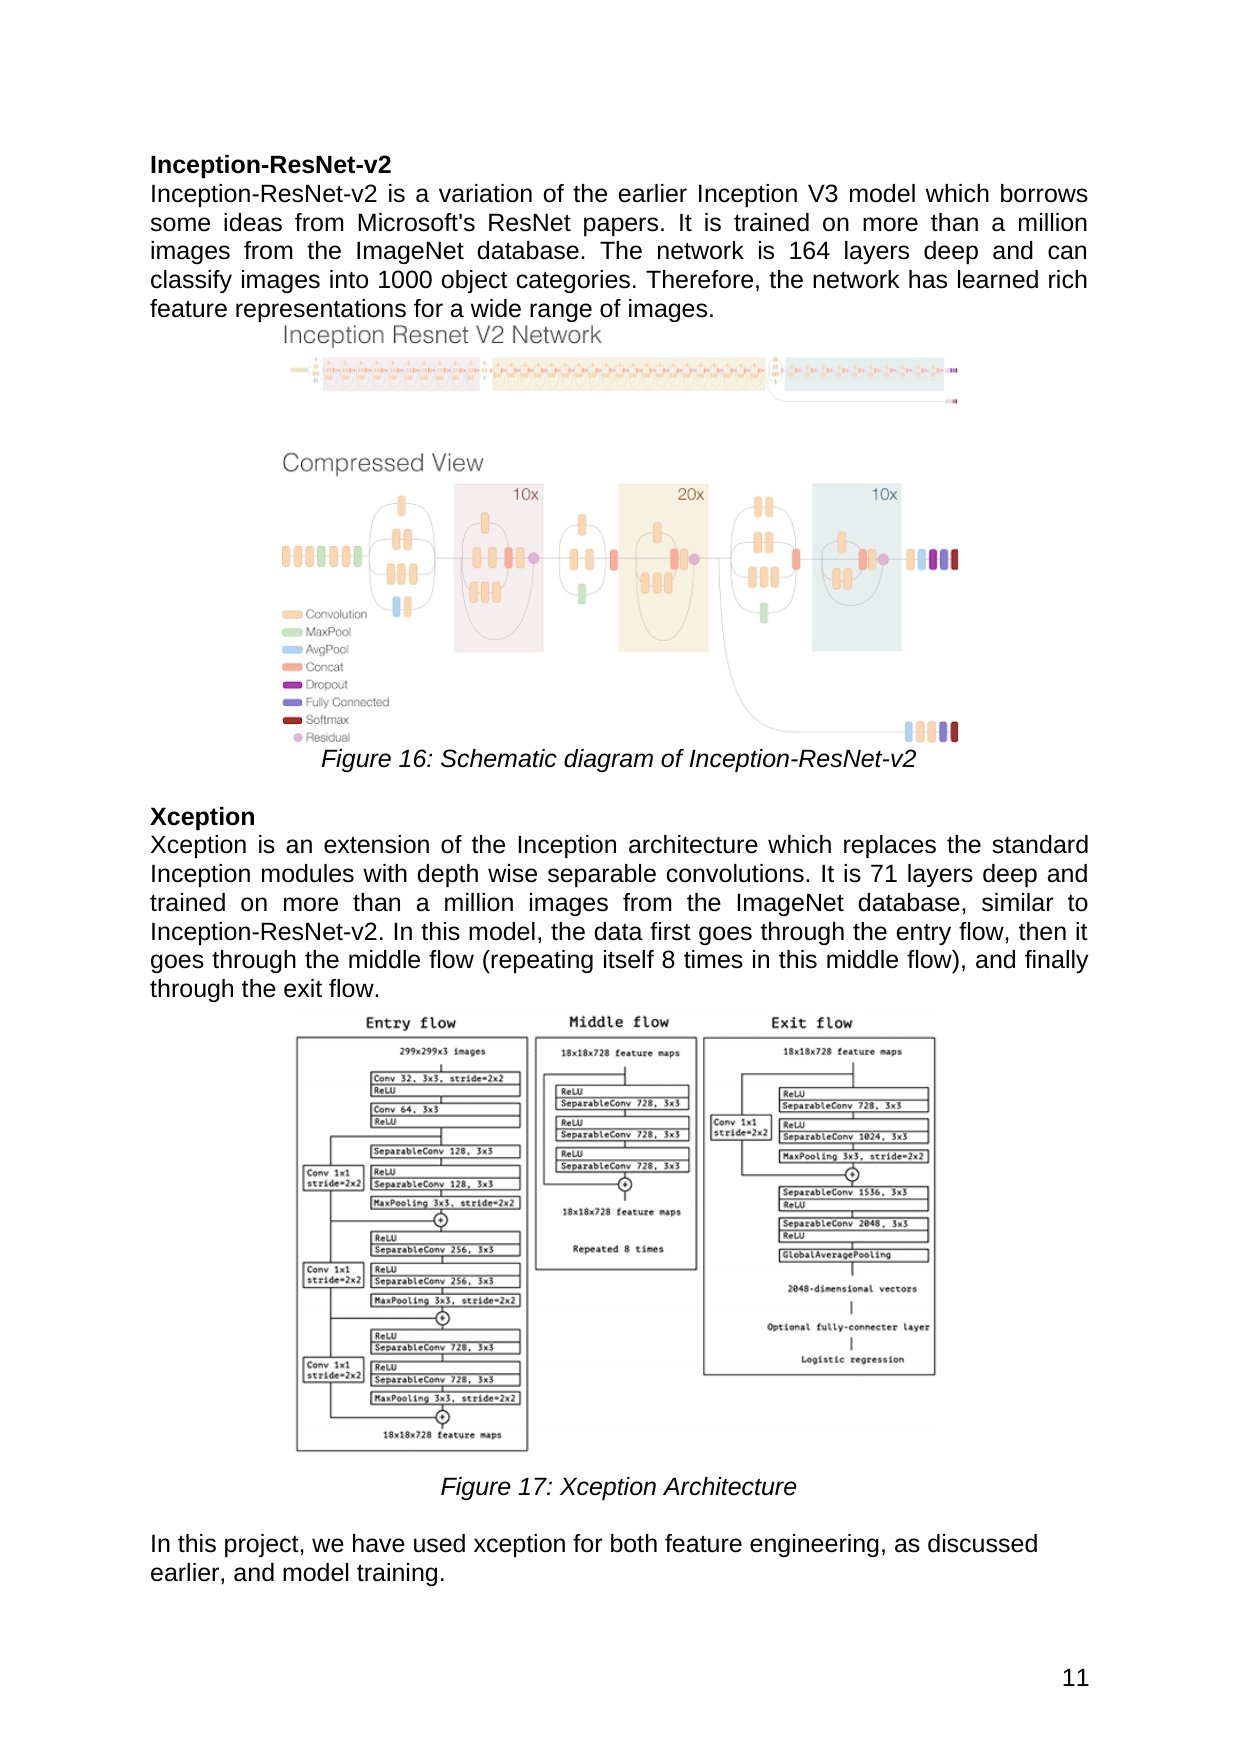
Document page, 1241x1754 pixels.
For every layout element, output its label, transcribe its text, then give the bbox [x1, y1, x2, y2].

text Xception [150, 802, 1090, 830]
text Inception-ResNet-v2 [150, 150, 1090, 179]
text Figure 16: Schematic diagram of Inception-ResNet-v2 [150, 744, 1090, 773]
text Figure 17: Xception Architecture [150, 1472, 1090, 1501]
text Xception is an extension of the Inception architecture which replaces the standard Inception modules with depth wise separable convolutions. It is 71 layers deep and trained on more than a million images from the ImageNet database, similar to Inception-ResNet-v2. In this model, the data first goes through the entry flow, then it goes through the middle flow (repeating itself 8 times in this middle flow), and finally through the exit flow. [150, 830, 1090, 1003]
picture [282, 322, 959, 745]
text Inception-ResNet-v2 is a variation of the earlier Inception V3 model which borrows some ideas from Microsoft's ResNet papers. It is trained on more than a million images from the ImageNet database. The network is 164 layers deep and can classify images into 1000 object categories. Therefore, the network has learned rich feature representations for a wide range of images. [150, 179, 1090, 322]
text In this project, we have used xception for both feature engineering, as discussed earlier, and model training. [150, 1529, 1090, 1587]
picture [276, 1002, 965, 1472]
